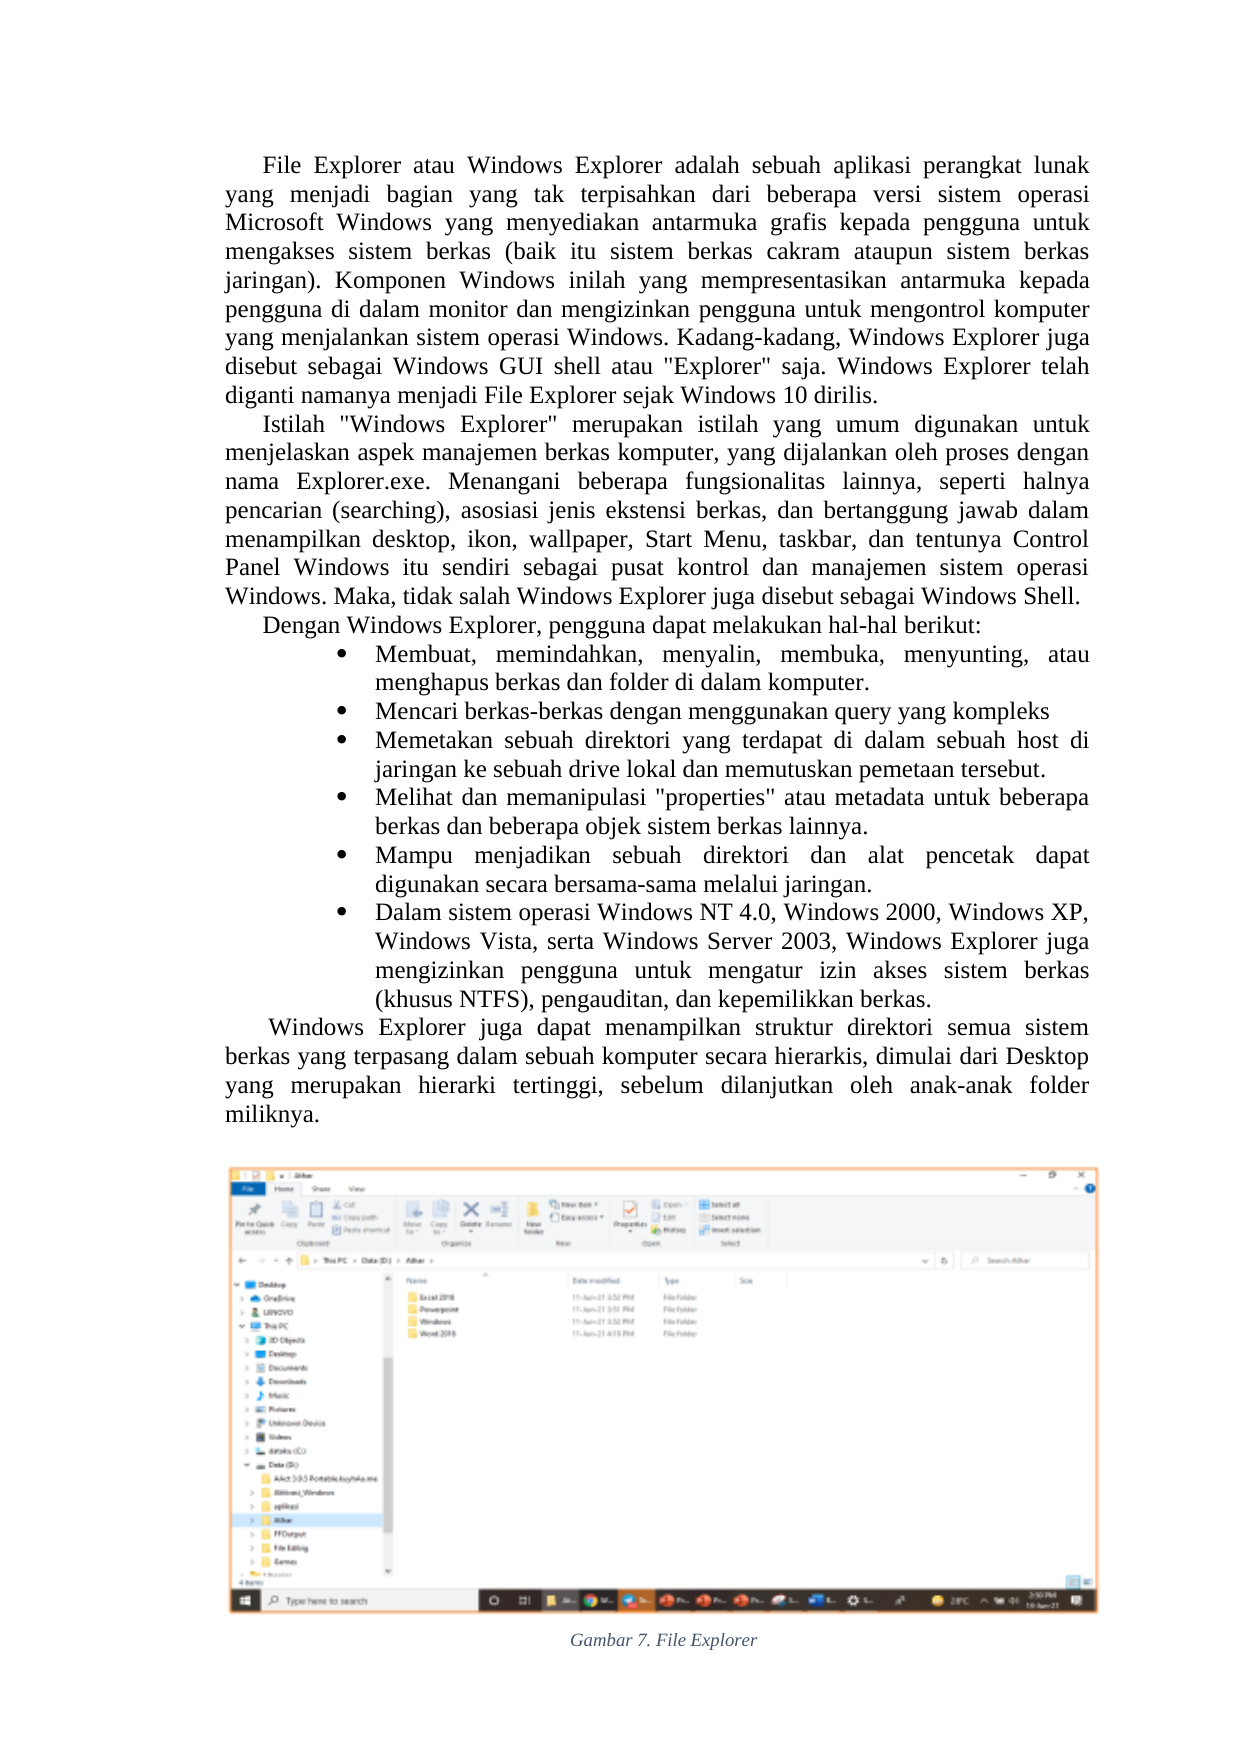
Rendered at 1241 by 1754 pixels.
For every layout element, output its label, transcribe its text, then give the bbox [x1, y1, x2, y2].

text File Explorer atau Windows Explorer adalah sebuah aplikasi perangkat lunak yang menjadi bagian yang tak terpisahkan dari beberapa versi sistem operasi Microsoft Windows yang menyediakan antarmuka grafis kepada pengguna untuk mengakses sistem berkas (baik itu sistem berkas cakram ataupun sistem berkas jaringan). Komponen Windows inilah yang mempresentasikan antarmuka kepada pengguna di dalam monitor dan mengizinkan pengguna untuk mengontrol komputer yang menjalankan sistem operasi Windows. Kadang-kadang, Windows Explorer juga disebut sebagai Windows GUI shell atau "Explorer" saja. Windows Explorer telah diganti namanya menjadi File Explorer sejak Windows 10 dirilis. [225, 150, 1090, 409]
list Mampu menjadikan sebuah direktori dan alat pencetak dapat digunakan secara bersama-sama melalui jaringan. [337, 840, 1090, 897]
list Membuat, memindahkan, menyalin, membuka, menyunting, atau menghapus berkas dan folder di dalam komputer. [337, 639, 1090, 696]
list Melihat dan memanipulasi "properties" atau metadata untuk beberapa berkas dan beberapa objek sistem berkas lainnya. [337, 782, 1090, 840]
list Mencari berkas-berkas dengan menggunakan query yang kompleks [337, 696, 1090, 725]
text Dengan Windows Explorer, pengguna dapat melakukan hal-hal berikut: [225, 610, 1090, 639]
text Windows Explorer juga dapat menampilkan struktur direktori semua sistem berkas yang terpasang dalam sebuah komputer secara hierarkis, dimulai dari Desktop yang merupakan hierarki tertinggi, sebelum dilanjutkan oleh anak-anak folder miliknya. [225, 1012, 1090, 1127]
picture [225, 1161, 1104, 1620]
text Istilah "Windows Explorer" merupakan istilah yang umum digunakan untuk menjelaskan aspek manajemen berkas komputer, yang dijalankan oleh proses dengan nama Explorer.exe. Menangani beberapa fungsionalitas lainnya, seperti halnya pencarian (searching), asosiasi jenis ekstensi berkas, dan bertanggung jawab dalam menampilkan desktop, ikon, wallpaper, Start Menu, taskbar, dan tentunya Control Panel Windows itu sendiri sebagai pusat kontrol dan manajemen sistem operasi Windows. Maka, tidak salah Windows Explorer juga disebut sebagai Windows Shell. [225, 409, 1090, 610]
list Memetakan sebuah direktori yang terdapat di dalam sebuah host di jaringan ke sebuah drive lokal dan memutuskan pemetaan tersebut. [337, 725, 1090, 782]
list Dalam sistem operasi Windows NT 4.0, Windows 2000, Windows XP, Windows Vista, serta Windows Server 2003, Windows Explorer juga mengizinkan pengguna untuk mengatur izin akses sistem berkas (khusus NTFS), pengauditan, dan kepemilikkan berkas. [337, 897, 1090, 1012]
